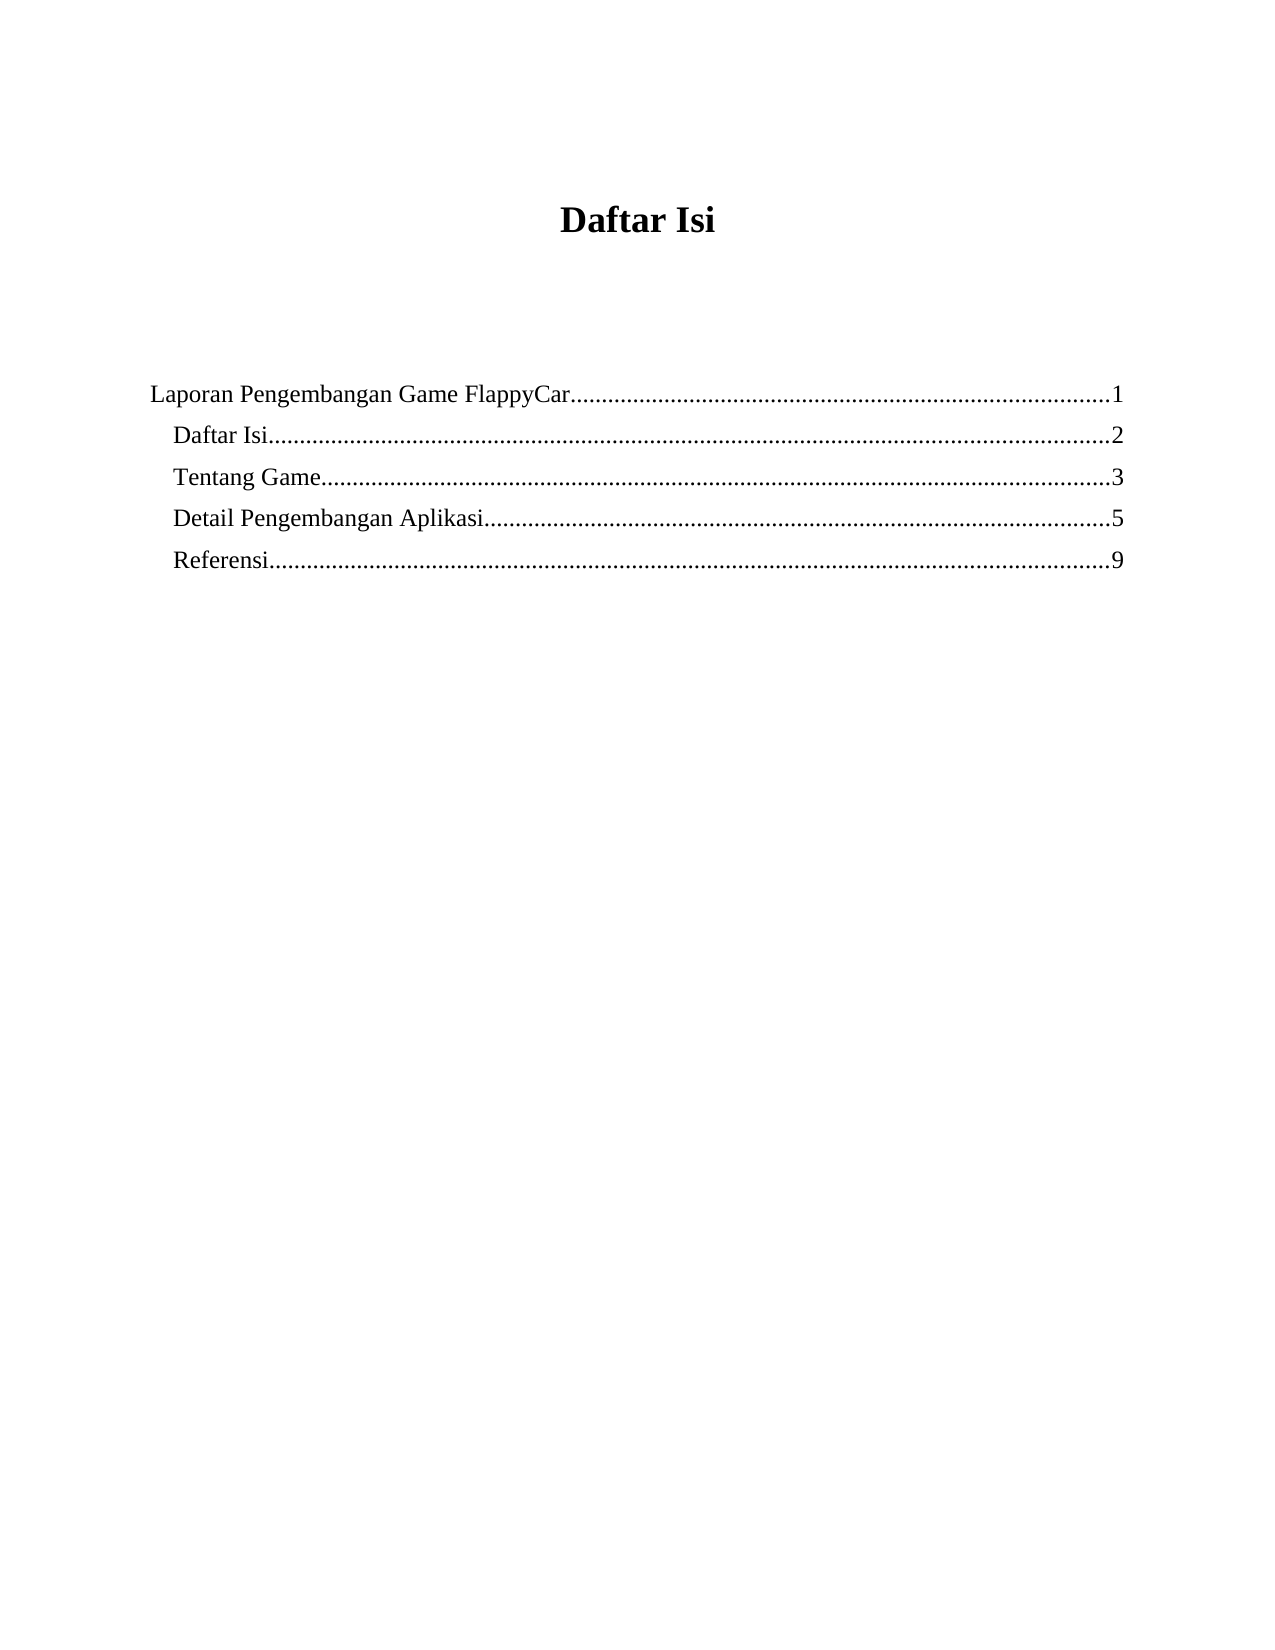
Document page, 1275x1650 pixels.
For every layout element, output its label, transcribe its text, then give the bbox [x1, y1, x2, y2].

subtitle Daftar Isi [150, 198, 1125, 241]
